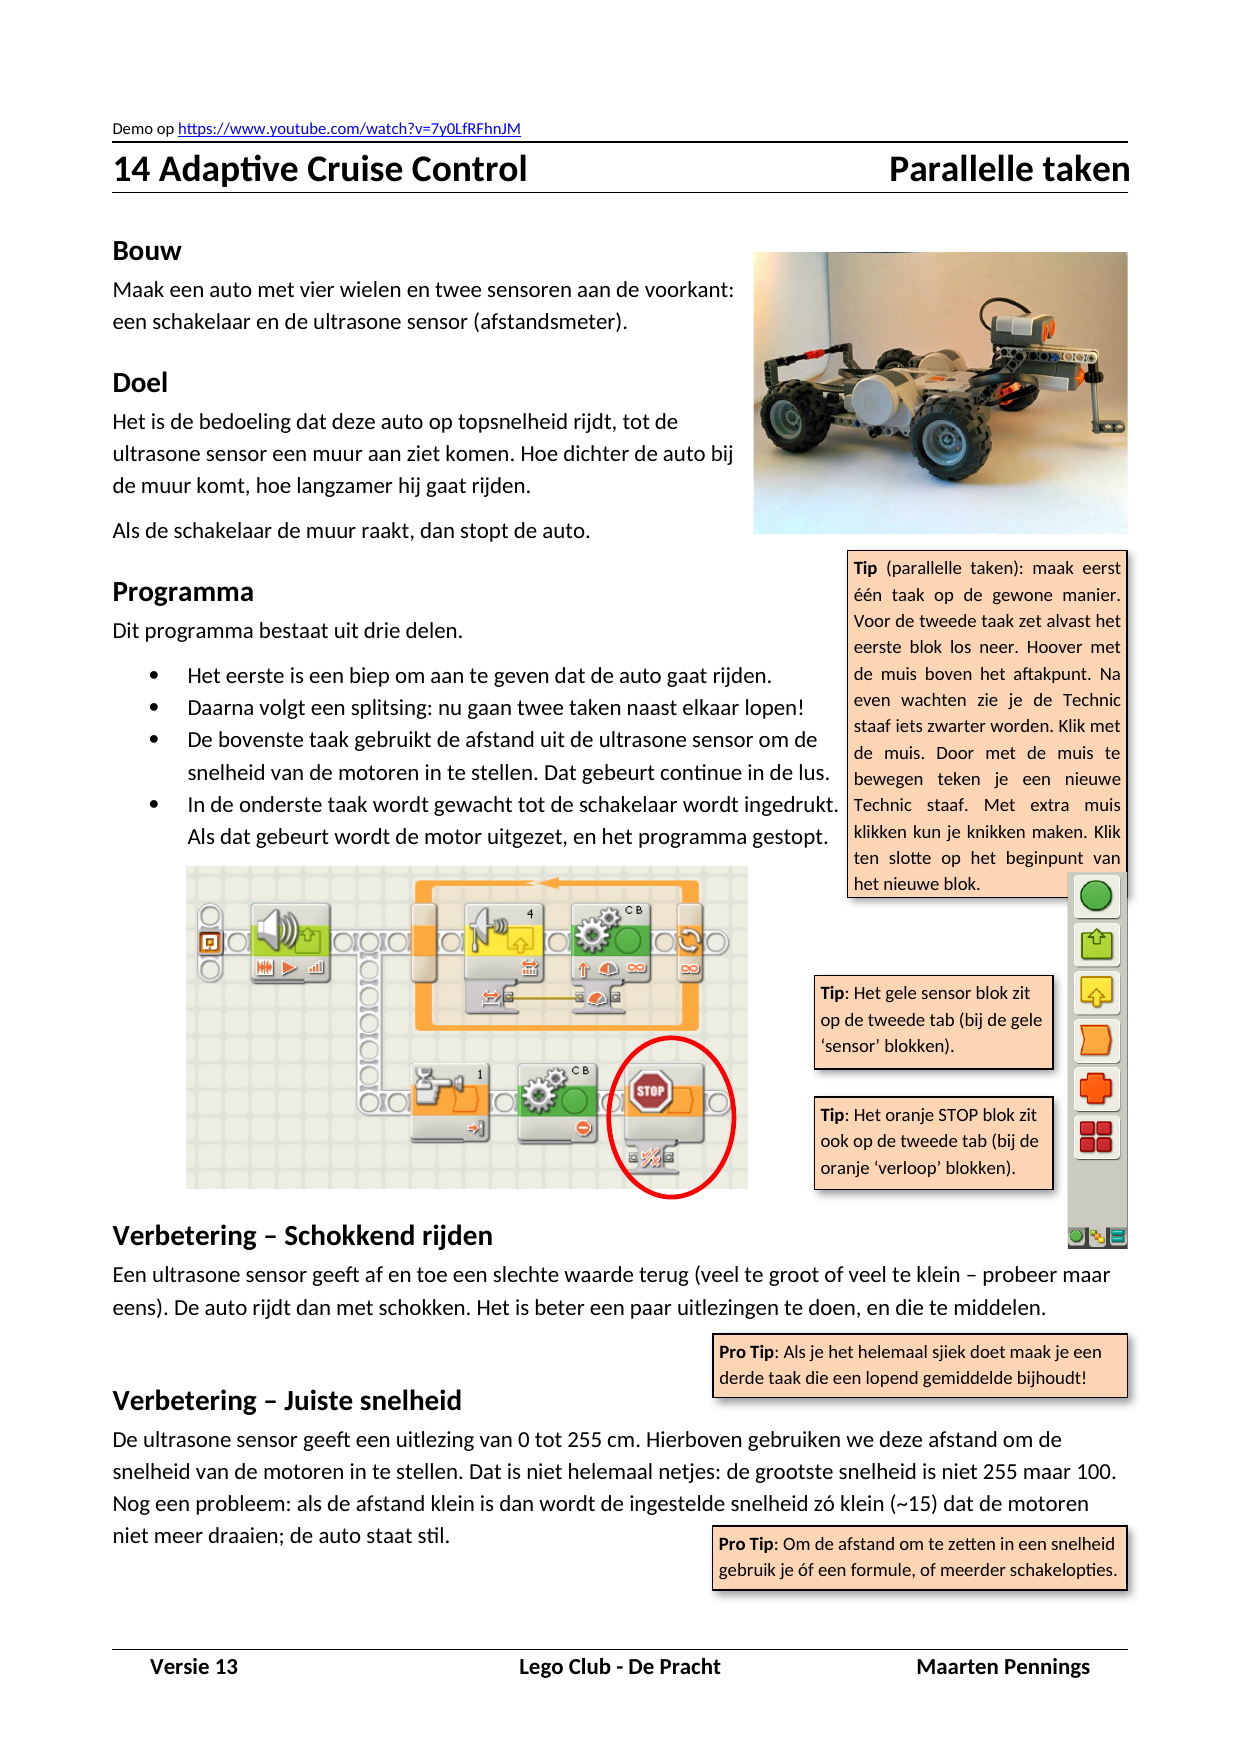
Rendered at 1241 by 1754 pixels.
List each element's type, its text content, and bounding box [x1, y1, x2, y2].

list Daarna volgt een splitsing: nu gaan twee taken naast elkaar lopen! [150, 693, 845, 721]
text Verbetering – Juiste snelheid [112, 1382, 1128, 1418]
text De ultrasone sensor geeft een uitlezing van 0 tot 255 cm. Hierboven gebruiken we deze afstand om de snelheid van de motoren in te stellen. Dat is niet helemaal netjes: de grootste snelheid is niet 255 maar 100. Nog een probleem: als de afstand klein is dan wordt de ingestelde snelheid zó klein (~15) dat de motoren niet meer draaien; de auto staat stil. [112, 1425, 1128, 1549]
text Programma [112, 573, 845, 609]
text Maak een auto met vier wielen en twee sensoren aan de voorkant: een schakelaar en de ultrasone sensor (afstandsmeter). [112, 275, 753, 335]
picture [1067, 872, 1128, 1249]
text Als de schakelaar de muur raakt, dan stopt de auto. [112, 516, 762, 544]
list Het eerste is een biep om aan te geven dat de auto gaat rijden. [150, 661, 845, 689]
text Bouw [112, 232, 1128, 267]
text Een ultrasone sensor geeft af en toe een slechte waarde terug (veel te groot of veel te klein – probeer maar eens). De auto rijdt dan met schokken. Het is beter een paar uitlezingen te doen, en die te middelen. [112, 1260, 1128, 1353]
list De bovenste taak gebruikt de afstand uit de ultrasone sensor om de snelheid van de motoren in te stellen. Dat gebeurt continue in de lus. [150, 725, 845, 786]
picture [612, 1041, 731, 1189]
picture [753, 252, 1128, 534]
text Dit programma bestaat uit drie delen. [112, 616, 845, 644]
text Demo op https://www.youtube.com/watch?v=7y0LfRFhnJM [112, 118, 1128, 138]
text Het is de bedoeling dat deze auto op topsnelheid rijdt, tot de ultrasone sensor een muur aan ziet komen. Hoe dichter de auto bij de muur komt, hoe langzamer hij gaat rijden. [112, 407, 753, 499]
text 14 Adaptive Cruise Control Parallelle taken [112, 143, 1128, 192]
picture [186, 866, 749, 1189]
text Doel [112, 364, 753, 400]
list In de onderste taak wordt gewacht tot de schakelaar wordt ingedrukt. Als dat gebeurt wordt de motor uitgezet, en het programma gestopt. [150, 790, 845, 850]
text Verbetering – Schokkend rijden [112, 1217, 1128, 1253]
